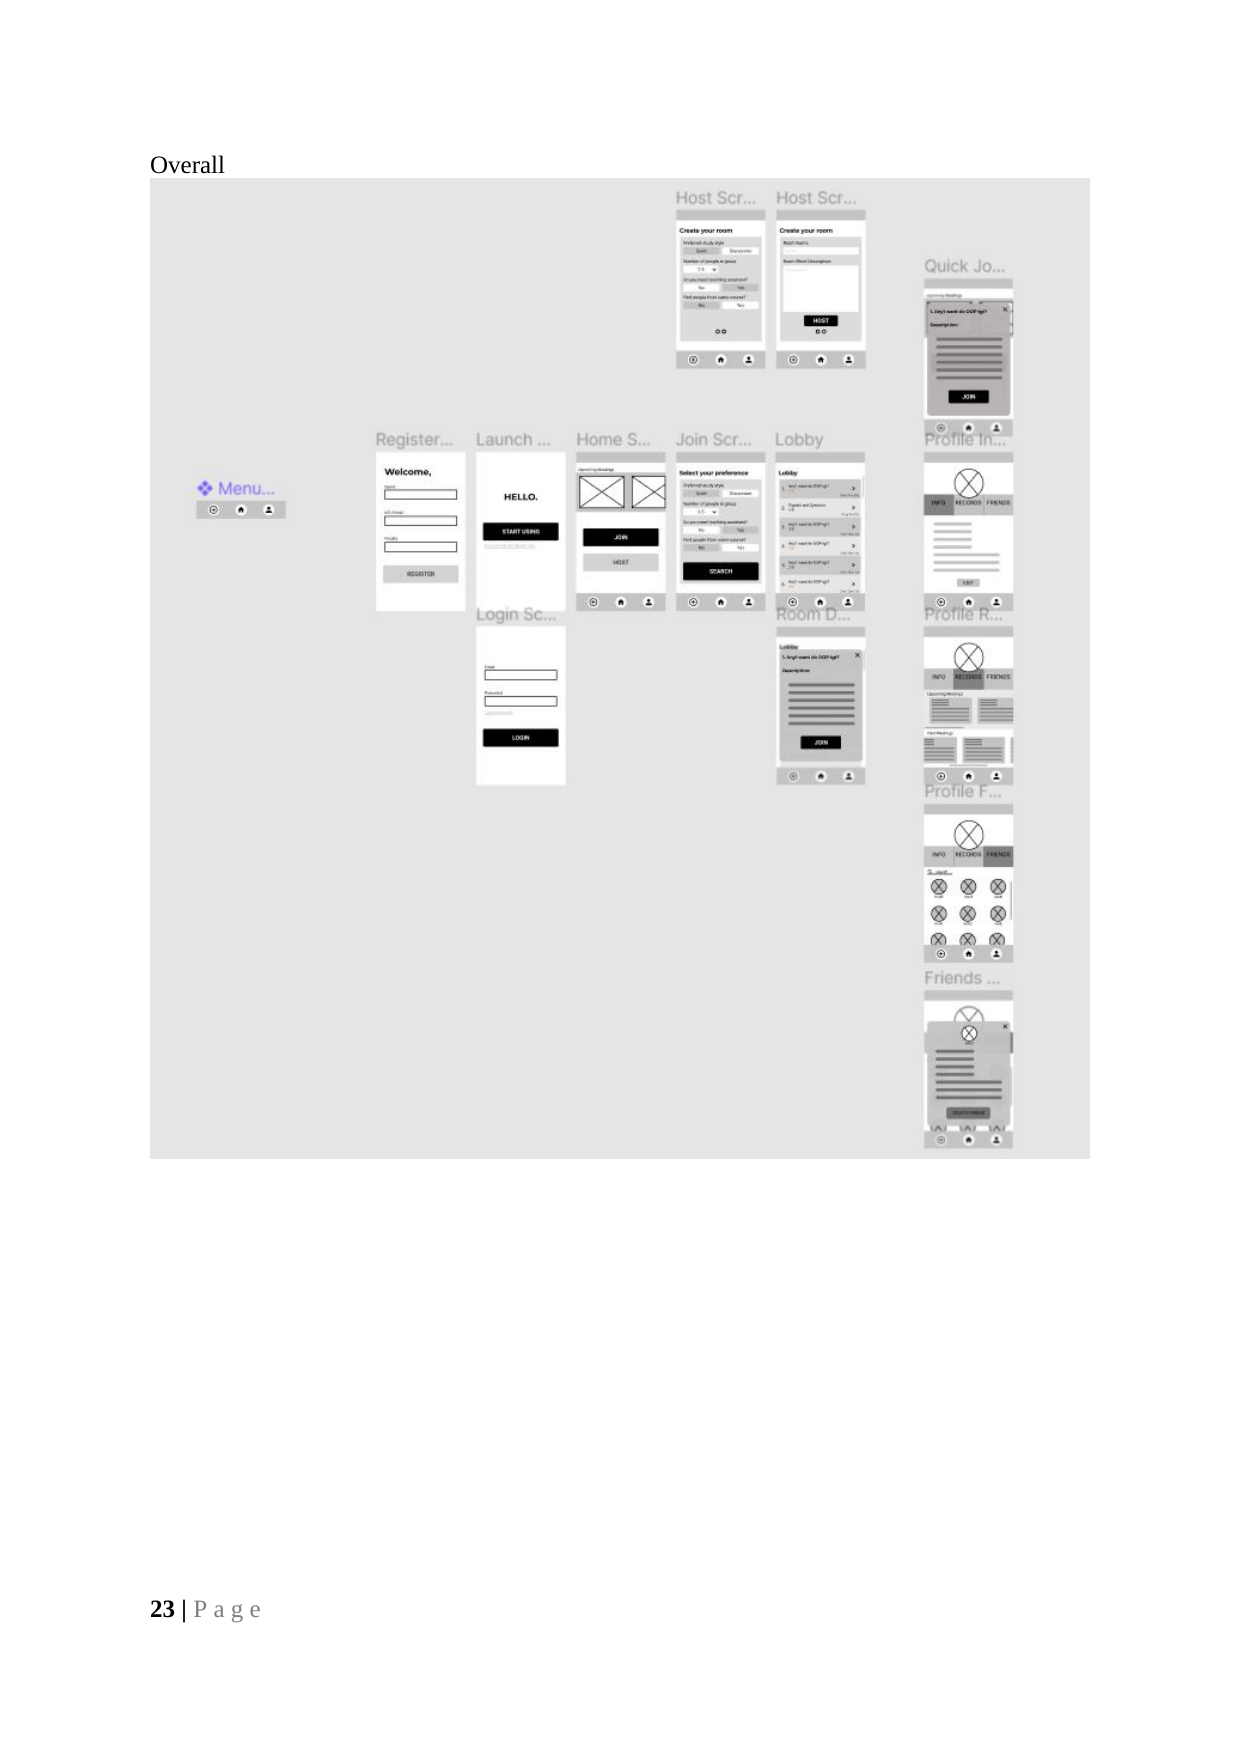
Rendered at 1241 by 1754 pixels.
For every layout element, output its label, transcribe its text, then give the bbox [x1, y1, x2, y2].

text Overall [150, 150, 1090, 178]
picture [150, 178, 1091, 1159]
